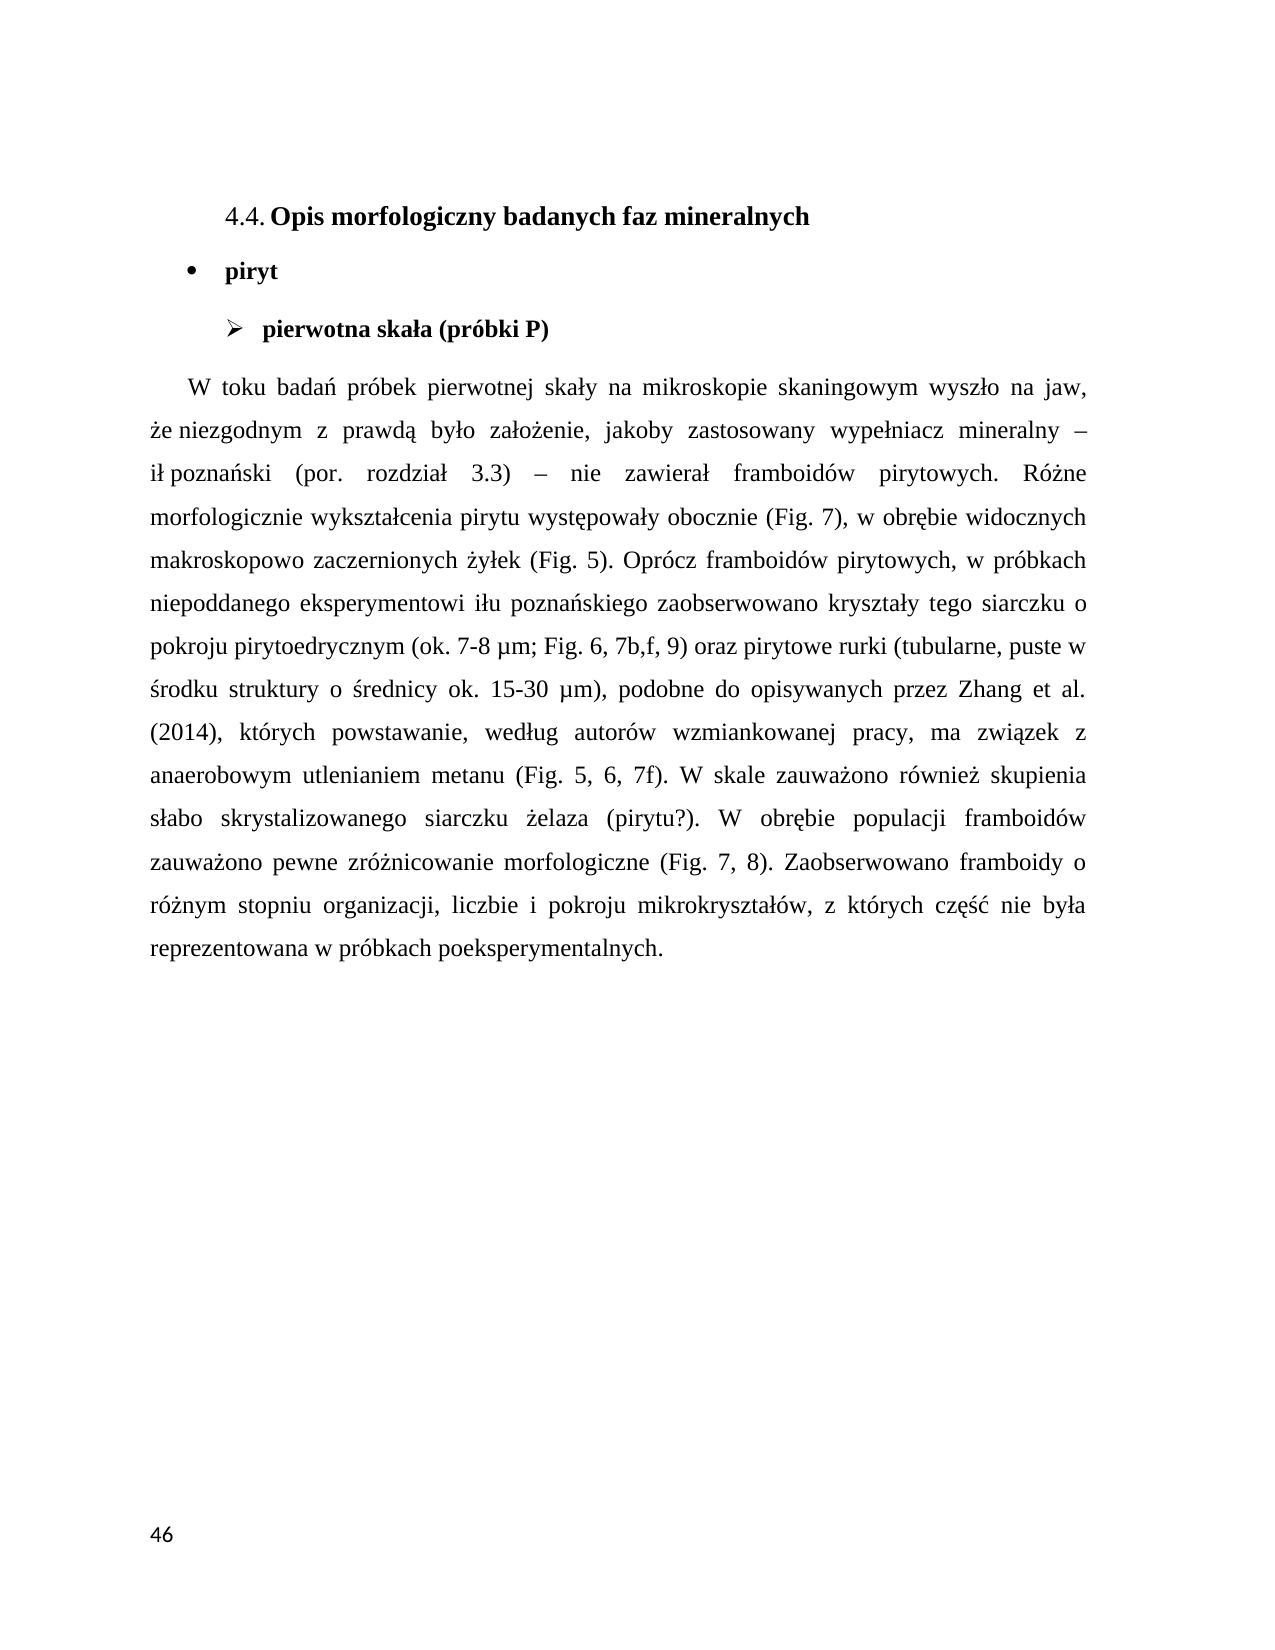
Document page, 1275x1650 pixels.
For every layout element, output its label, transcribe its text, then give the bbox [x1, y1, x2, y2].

text pierwotna skała (próbki P) [225, 314, 1087, 343]
text piryt [187, 256, 1087, 285]
text W toku badań próbek pierwotnej skały na mikroskopie skaningowym wyszło na jaw, że niezgodnym z prawdą było założenie, jakoby zastosowany wypełniacz mineralny – ił poznański (por. rozdział 3.3) – nie zawierał framboidów pirytowych. Różne morfologicznie wykształcenia pirytu występowały obocznie (Fig. 7), w obrębie widocznych makroskopowo zaczernionych żyłek (Fig. 5). Oprócz framboidów pirytowych, w próbkach niepoddanego eksperymentowi iłu poznańskiego zaobserwowano kryształy tego siarczku o pokroju pirytoedrycznym (ok. 7-8 µm; Fig. 6, 7b,f, 9) oraz pirytowe rurki (tubularne, puste w środku struktury o średnicy ok. 15-30 µm), podobne do opisywanych przez Zhang et al. (2014), których powstawanie, według autorów wzmiankowanej pracy, ma związek z anaerobowym utlenianiem metanu (Fig. 5, 6, 7f). W skale zauważono również skupienia słabo skrystalizowanego siarczku żelaza (pirytu?). W obrębie populacji framboidów zauważono pewne zróżnicowanie morfologiczne (Fig. 7, 8). Zaobserwowano framboidy o różnym stopniu organizacji, liczbie i pokroju mikrokryształów, z których część nie była reprezentowana w próbkach poeksperymentalnych. [150, 372, 1087, 962]
subtitle Opis morfologiczny badanych faz mineralnych [225, 200, 1087, 231]
